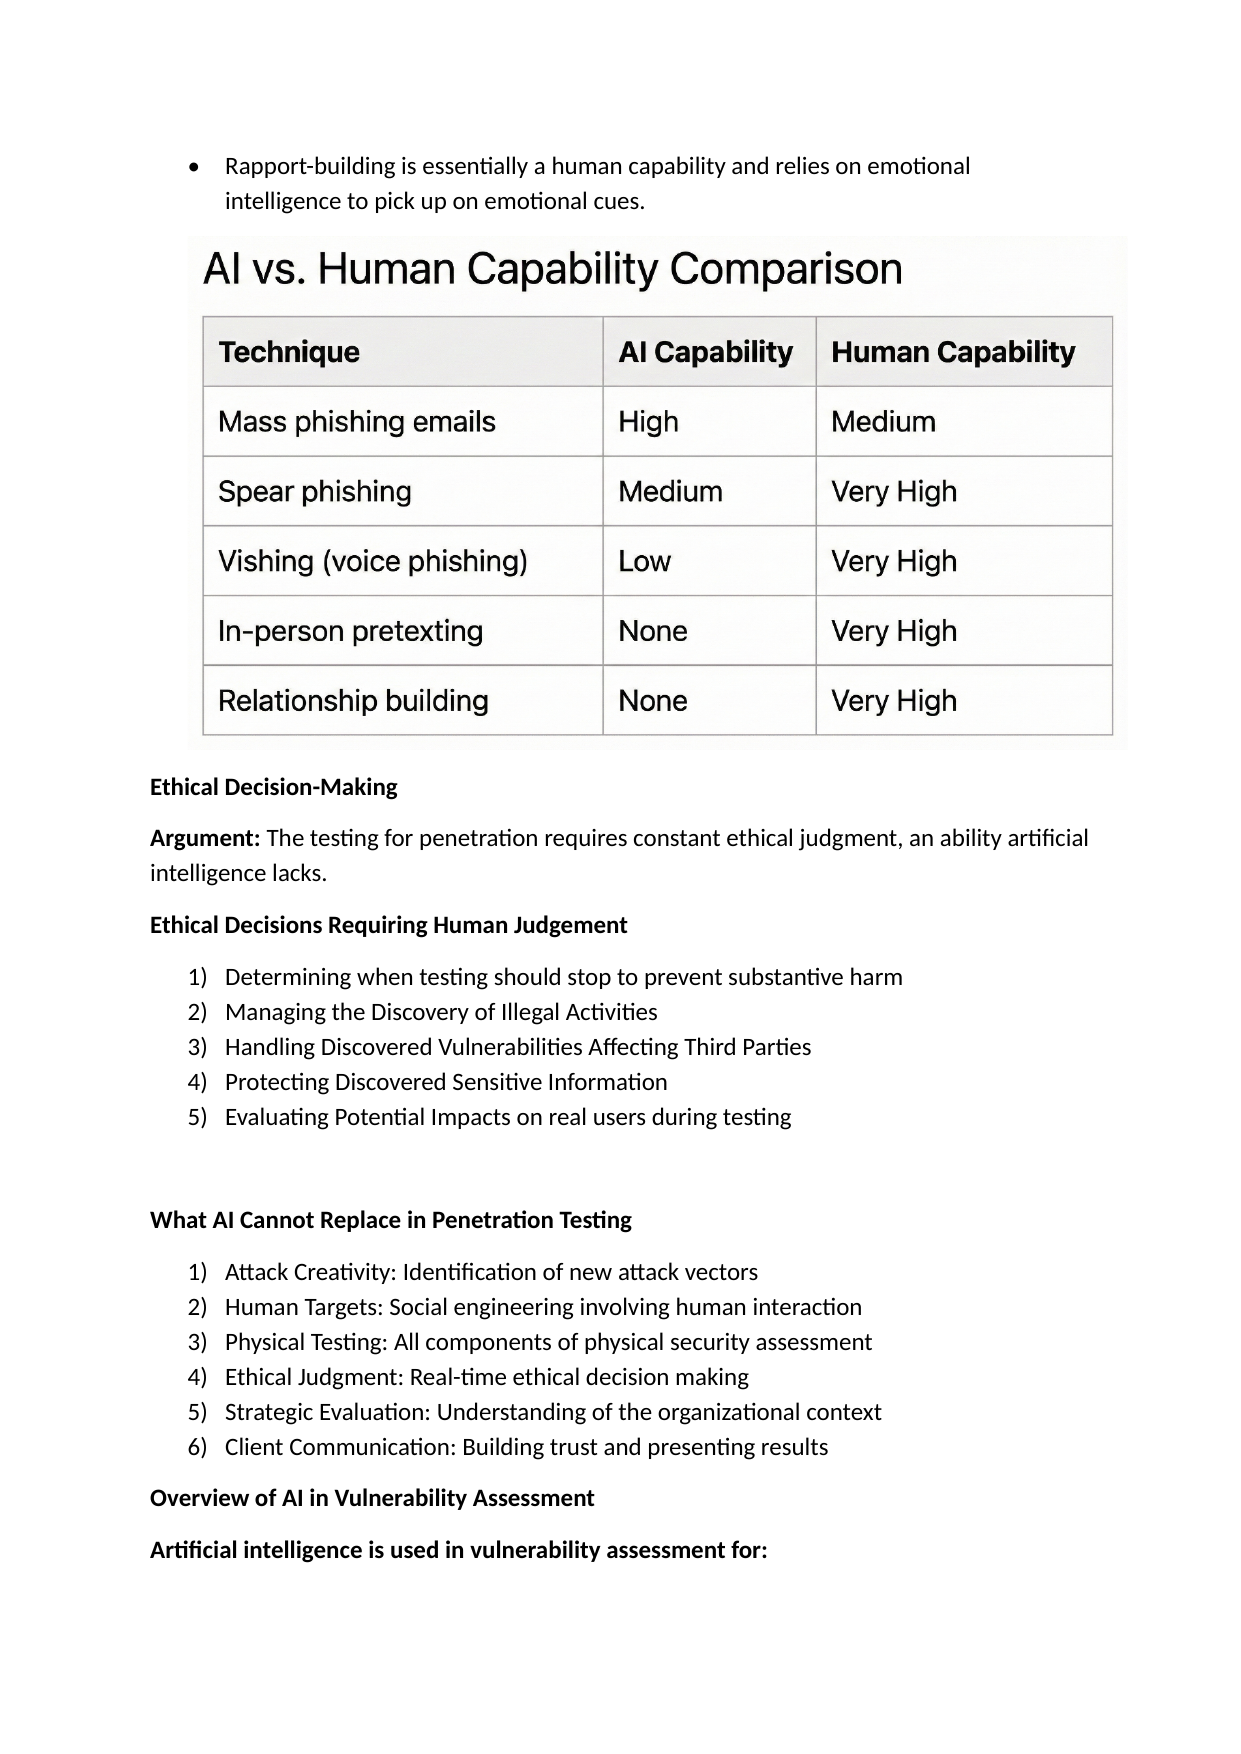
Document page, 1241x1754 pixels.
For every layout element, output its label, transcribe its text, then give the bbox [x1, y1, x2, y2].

list Managing the Discovery of Illegal Activities [187, 996, 1090, 1026]
text Artificial intelligence is used in vulnerability assessment for: [150, 1534, 1090, 1564]
list Physical Testing: All components of physical security assessment [187, 1326, 1090, 1356]
text Ethical Decision-Making [150, 771, 1090, 801]
text Ethical Decisions Requiring Human Judgement [150, 909, 1090, 939]
list Handling Discovered Vulnerabilities Affecting Third Parties [187, 1031, 1090, 1061]
text Overview of AI in Vulnerability Assessment [150, 1482, 1090, 1513]
list Human Targets: Social engineering involving human interaction [187, 1291, 1090, 1321]
text Argument: The testing for penetration requires constant ethical judgment, an ability artificial intelligence lacks. [150, 822, 1090, 888]
list Ethical Judgment: Real-time ethical decision making [187, 1361, 1090, 1391]
picture [187, 236, 1128, 750]
list Client Communication: Building trust and presenting results [187, 1431, 1090, 1461]
list Protecting Discovered Sensitive Information [187, 1066, 1090, 1096]
list Rapport-building is essentially a human capability and relies on emotional intelligence to pick up on emotional cues. [187, 150, 1090, 216]
list Evaluating Potential Impacts on real users during testing [187, 1101, 1090, 1131]
list Determining when testing should stop to prevent substantive harm [187, 961, 1090, 991]
text What AI Cannot Replace in Penetration Testing [150, 1204, 1090, 1234]
list Strategic Evaluation: Understanding of the organizational context [187, 1396, 1090, 1426]
list Attack Creativity: Identification of new attack vectors [187, 1256, 1090, 1286]
